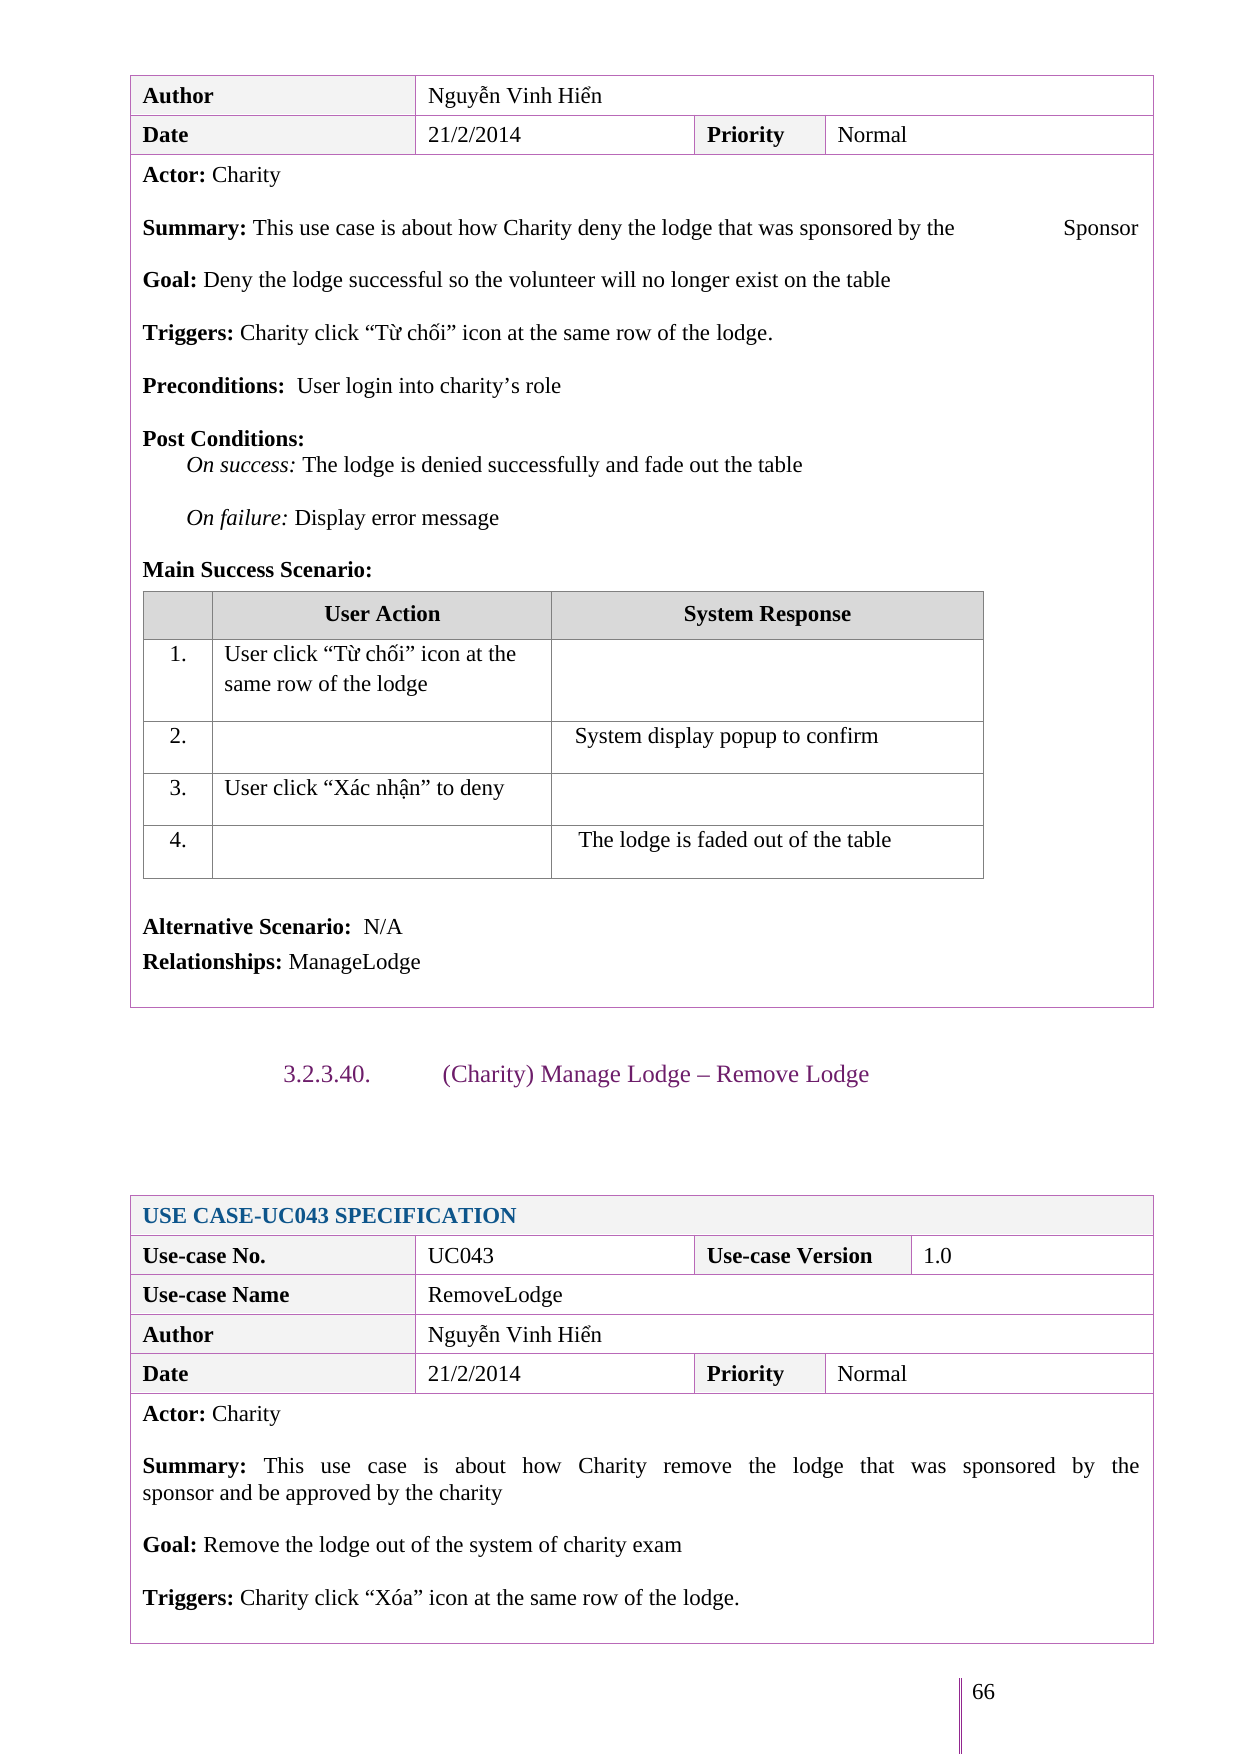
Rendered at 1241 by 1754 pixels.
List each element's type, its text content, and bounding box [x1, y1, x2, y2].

table_cell 21/2/2014 [416, 1354, 694, 1392]
table_cell Normal [826, 116, 1153, 154]
table_cell Date [131, 1354, 415, 1392]
table_cell Nguyễn Vinh Hiển [416, 76, 1153, 114]
table_cell Date [131, 116, 415, 154]
table_cell 21/2/2014 [416, 116, 694, 154]
table_cell 1.0 [912, 1236, 1153, 1274]
table_cell Normal [826, 1354, 1153, 1392]
table_cell Priority [695, 116, 825, 154]
table_cell Actor: Charity Summary: This use case is about how Charity deny the lodge that was sponsored by the Sponsor Goal: Deny the lodge successful so the volunteer will no longer exist on the table Triggers: Charity click “Từ chối” icon at the same row of the lodge. Preconditions: User login into charity’s role Post Conditions: On success: The lodge is denied successfully and fade out the table On failure: Display error message Main Success Scenario: Alternative Scenario: N/A Relationships: ManageLodge [131, 155, 1153, 1007]
table_cell Nguyễn Vinh Hiển [416, 1315, 1153, 1353]
table_cell RemoveLodge [416, 1275, 1153, 1313]
table_cell UC043 [416, 1236, 694, 1274]
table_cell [131, 1394, 1153, 1643]
table_cell Use-case Version [695, 1236, 911, 1274]
table_cell Author [131, 76, 415, 114]
subtitle (Charity) Manage Lodge – Remove Lodge [283, 1059, 1165, 1087]
table_cell Use-case Name [131, 1275, 415, 1313]
table_cell Priority [695, 1354, 825, 1392]
table_cell Author [131, 1315, 415, 1353]
table_cell Use-case No. [131, 1236, 415, 1274]
table_header USE CASE-UC043 SPECIFICATION [131, 1196, 1153, 1234]
